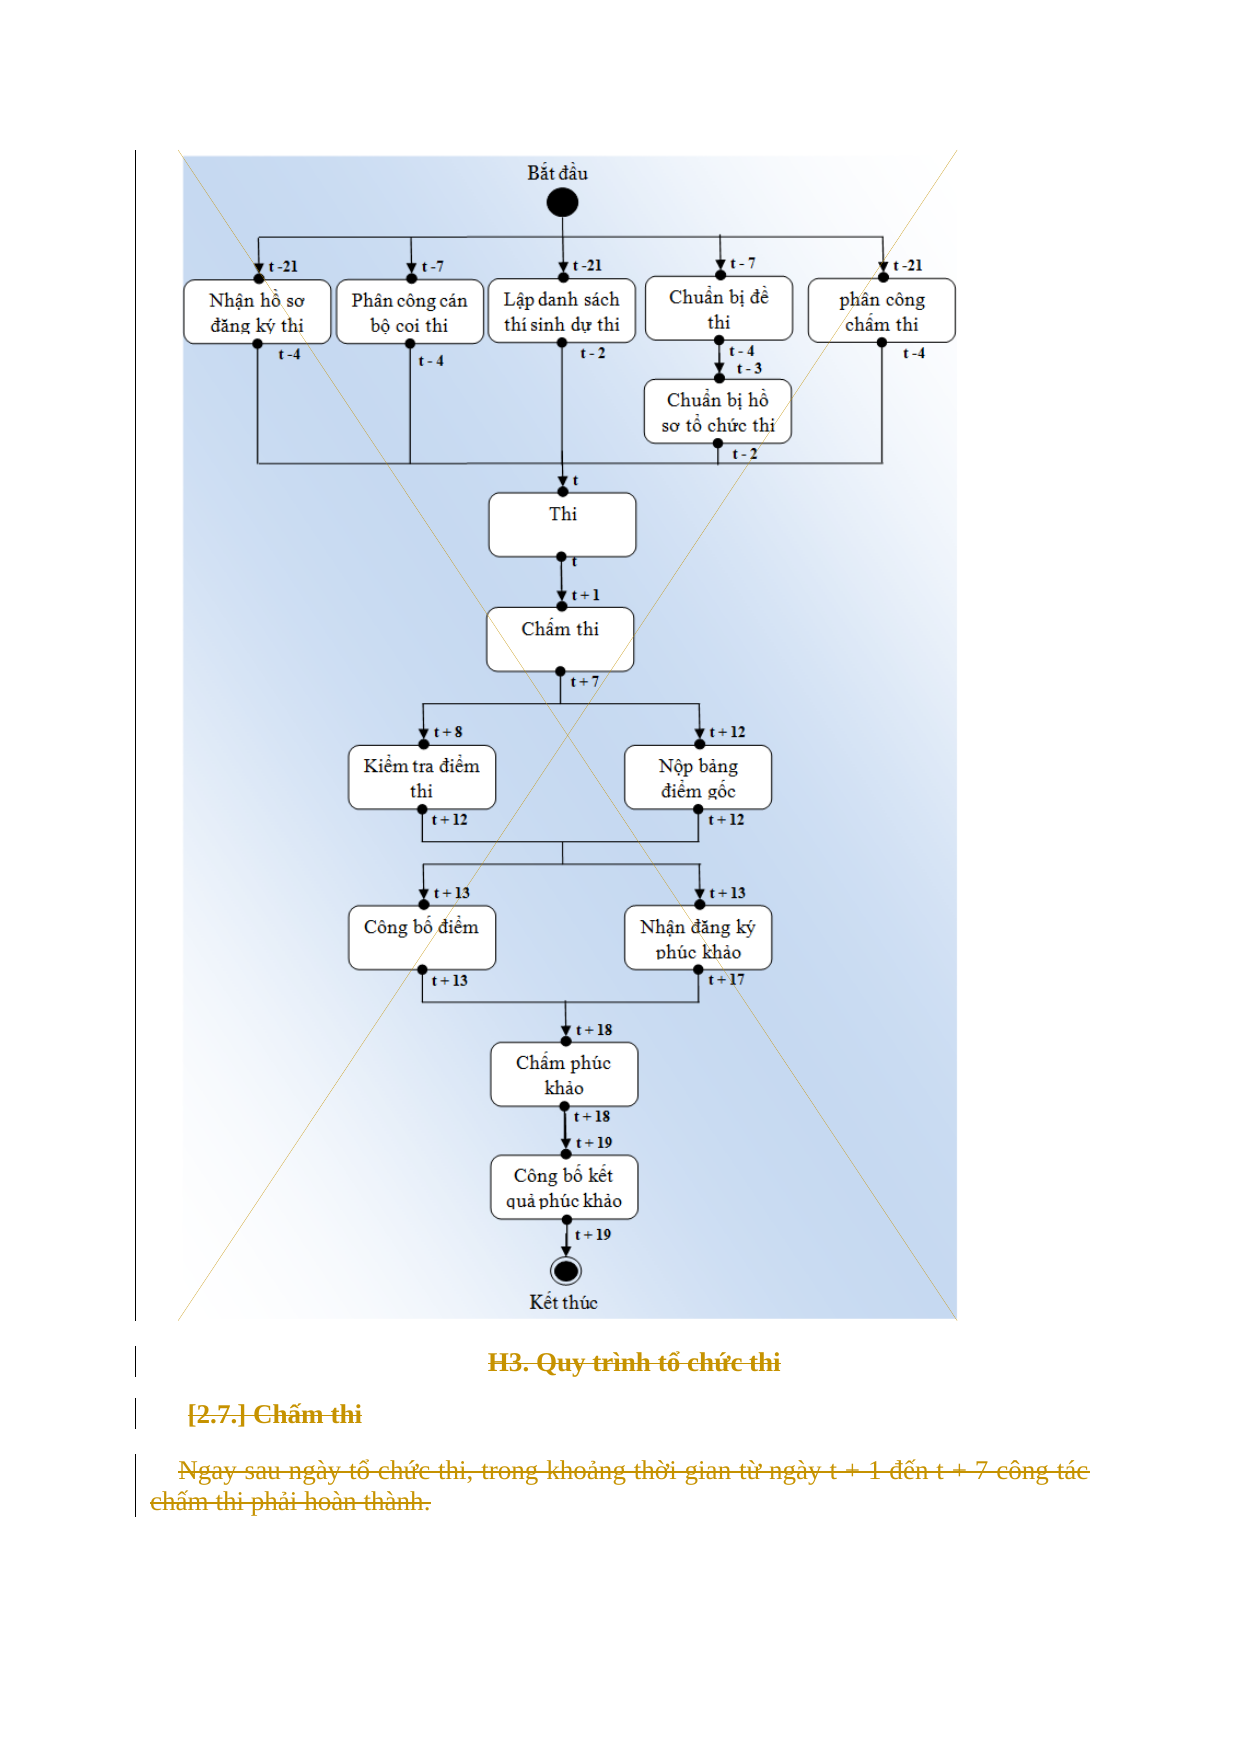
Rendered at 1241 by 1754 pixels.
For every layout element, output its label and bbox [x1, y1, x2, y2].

picture [179, 737, 956, 1321]
picture [178, 152, 567, 1319]
picture [569, 151, 958, 1320]
picture [179, 150, 956, 734]
